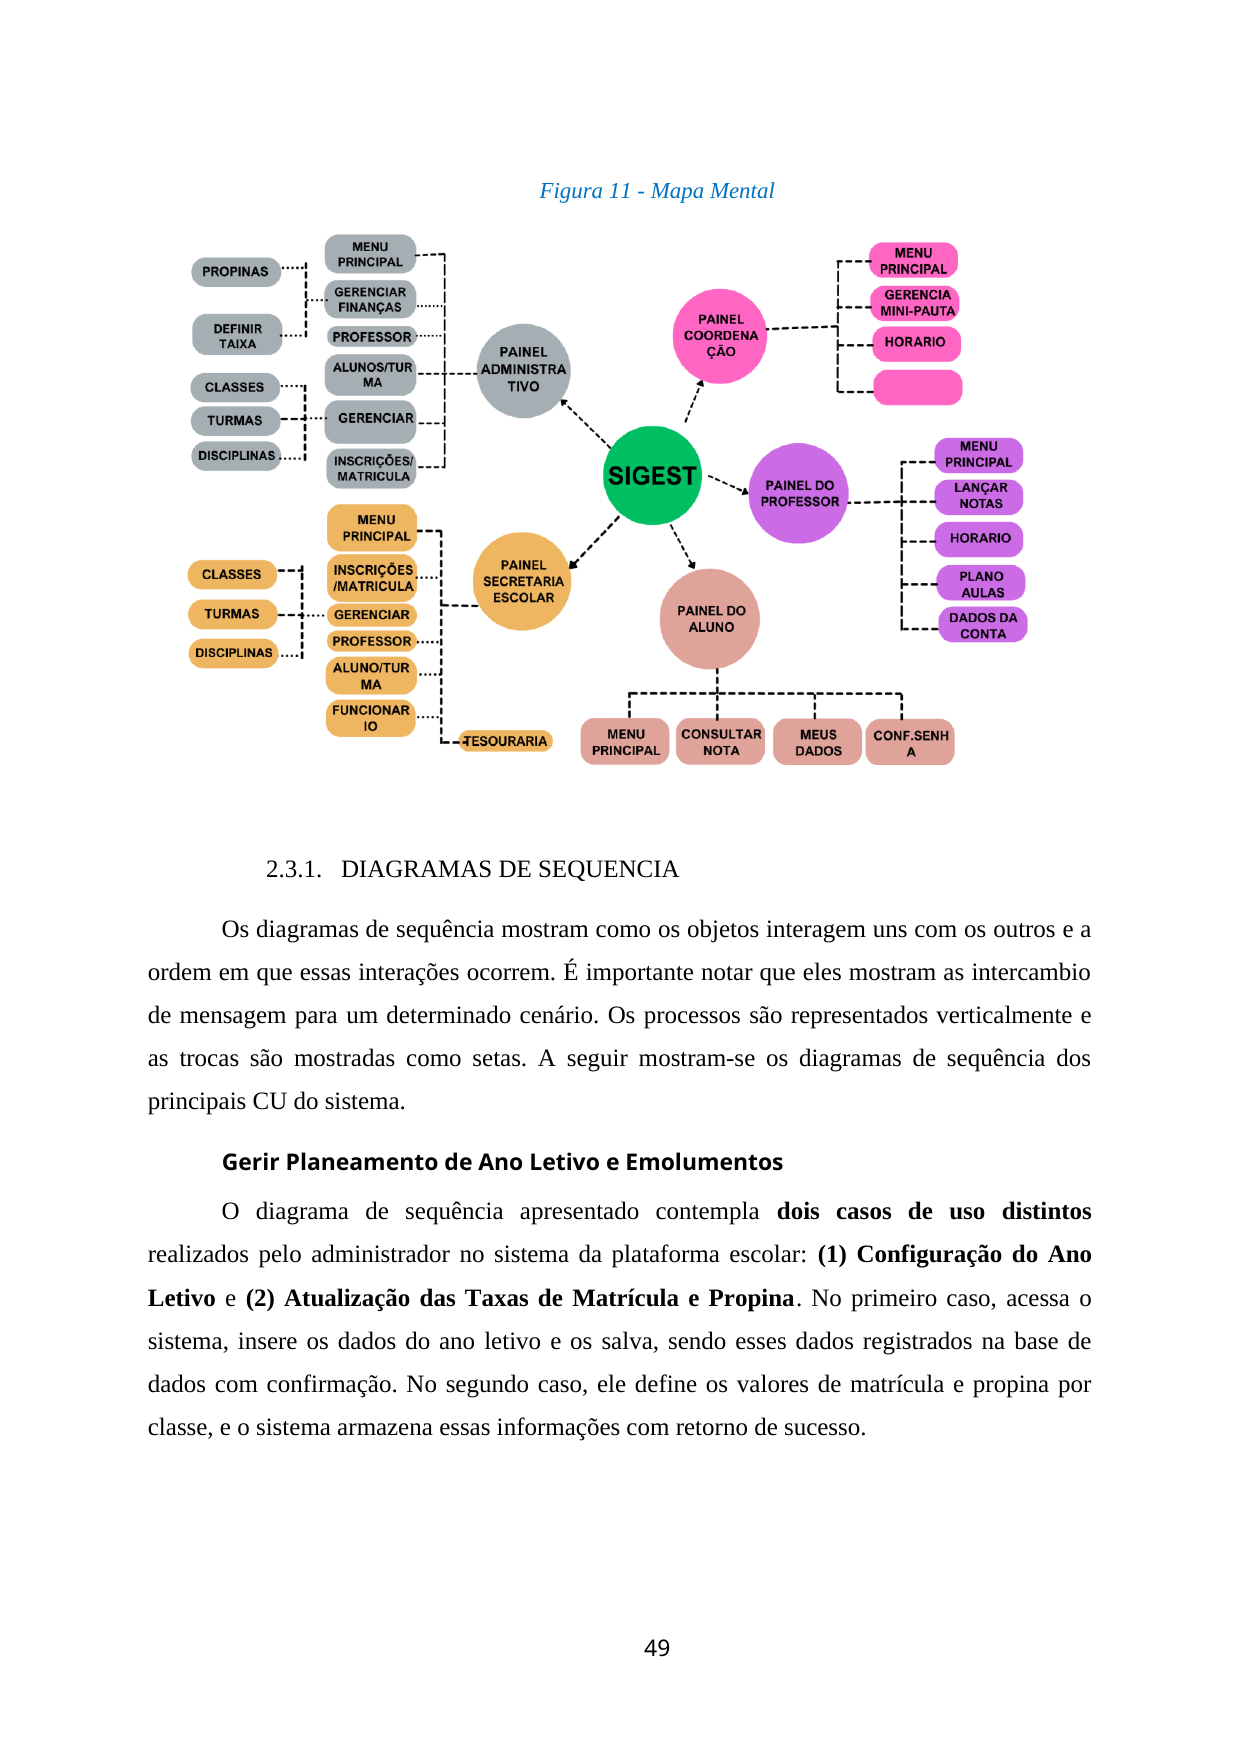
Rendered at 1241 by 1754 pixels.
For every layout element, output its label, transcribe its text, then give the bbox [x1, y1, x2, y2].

text Gerir Planeamento de Ano Letivo e Emolumentos [148, 1146, 1092, 1177]
text O diagrama de sequência apresentado contempla dois casos de uso distintos realizados pelo administrador no sistema da plataforma escolar: (1) Configuração do Ano Letivo e (2) Atualização das Taxas de Matrícula e Propina. No primeiro caso, acessa o sistema, insere os dados do ano letivo e os salva, sendo esses dados registrados na base de dados com confirmação. No segundo caso, ele define os valores de matrícula e propina por classe, e o sistema armazena essas informações com retorno de sucesso. [148, 1196, 1092, 1441]
text Figura 11 - Mapa Mental [148, 177, 1092, 203]
picture [147, 234, 1087, 765]
text Os diagramas de sequência mostram como os objetos interagem uns com os outros e a ordem em que essas interações ocorrem. É importante notar que eles mostram as intercambio de mensagem para um determinado cenário. Os processos são representados verticalmente e as trocas são mostradas como setas. A seguir mostram-se os diagramas de sequência dos principais CU do sistema. [148, 914, 1092, 1115]
list DIAGRAMAS DE SEQUENCIA [266, 854, 1092, 883]
